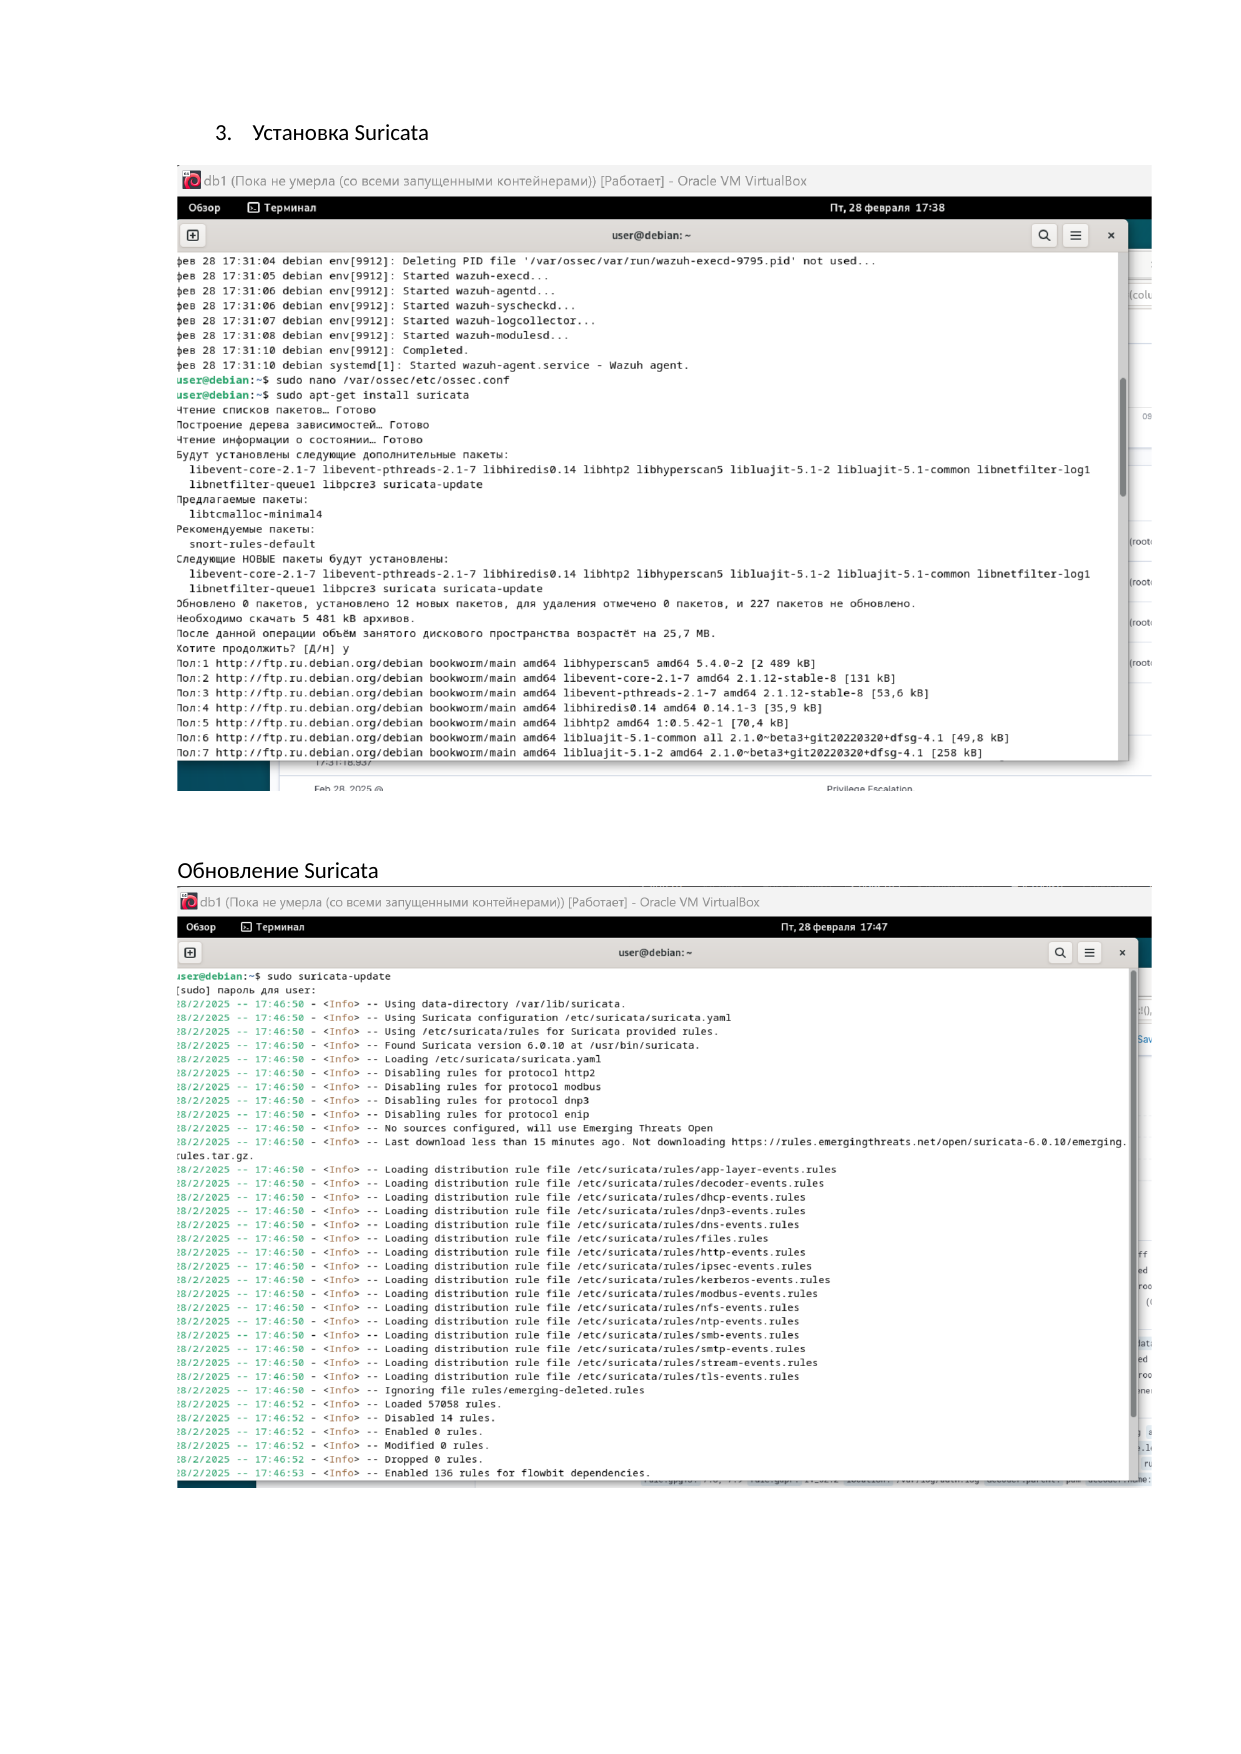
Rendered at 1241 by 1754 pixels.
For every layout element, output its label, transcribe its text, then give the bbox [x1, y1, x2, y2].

picture [177, 886, 1152, 1488]
picture [177, 165, 1152, 791]
list Установка Suricata [215, 118, 1152, 146]
text Обновление Suricata [177, 856, 1152, 886]
